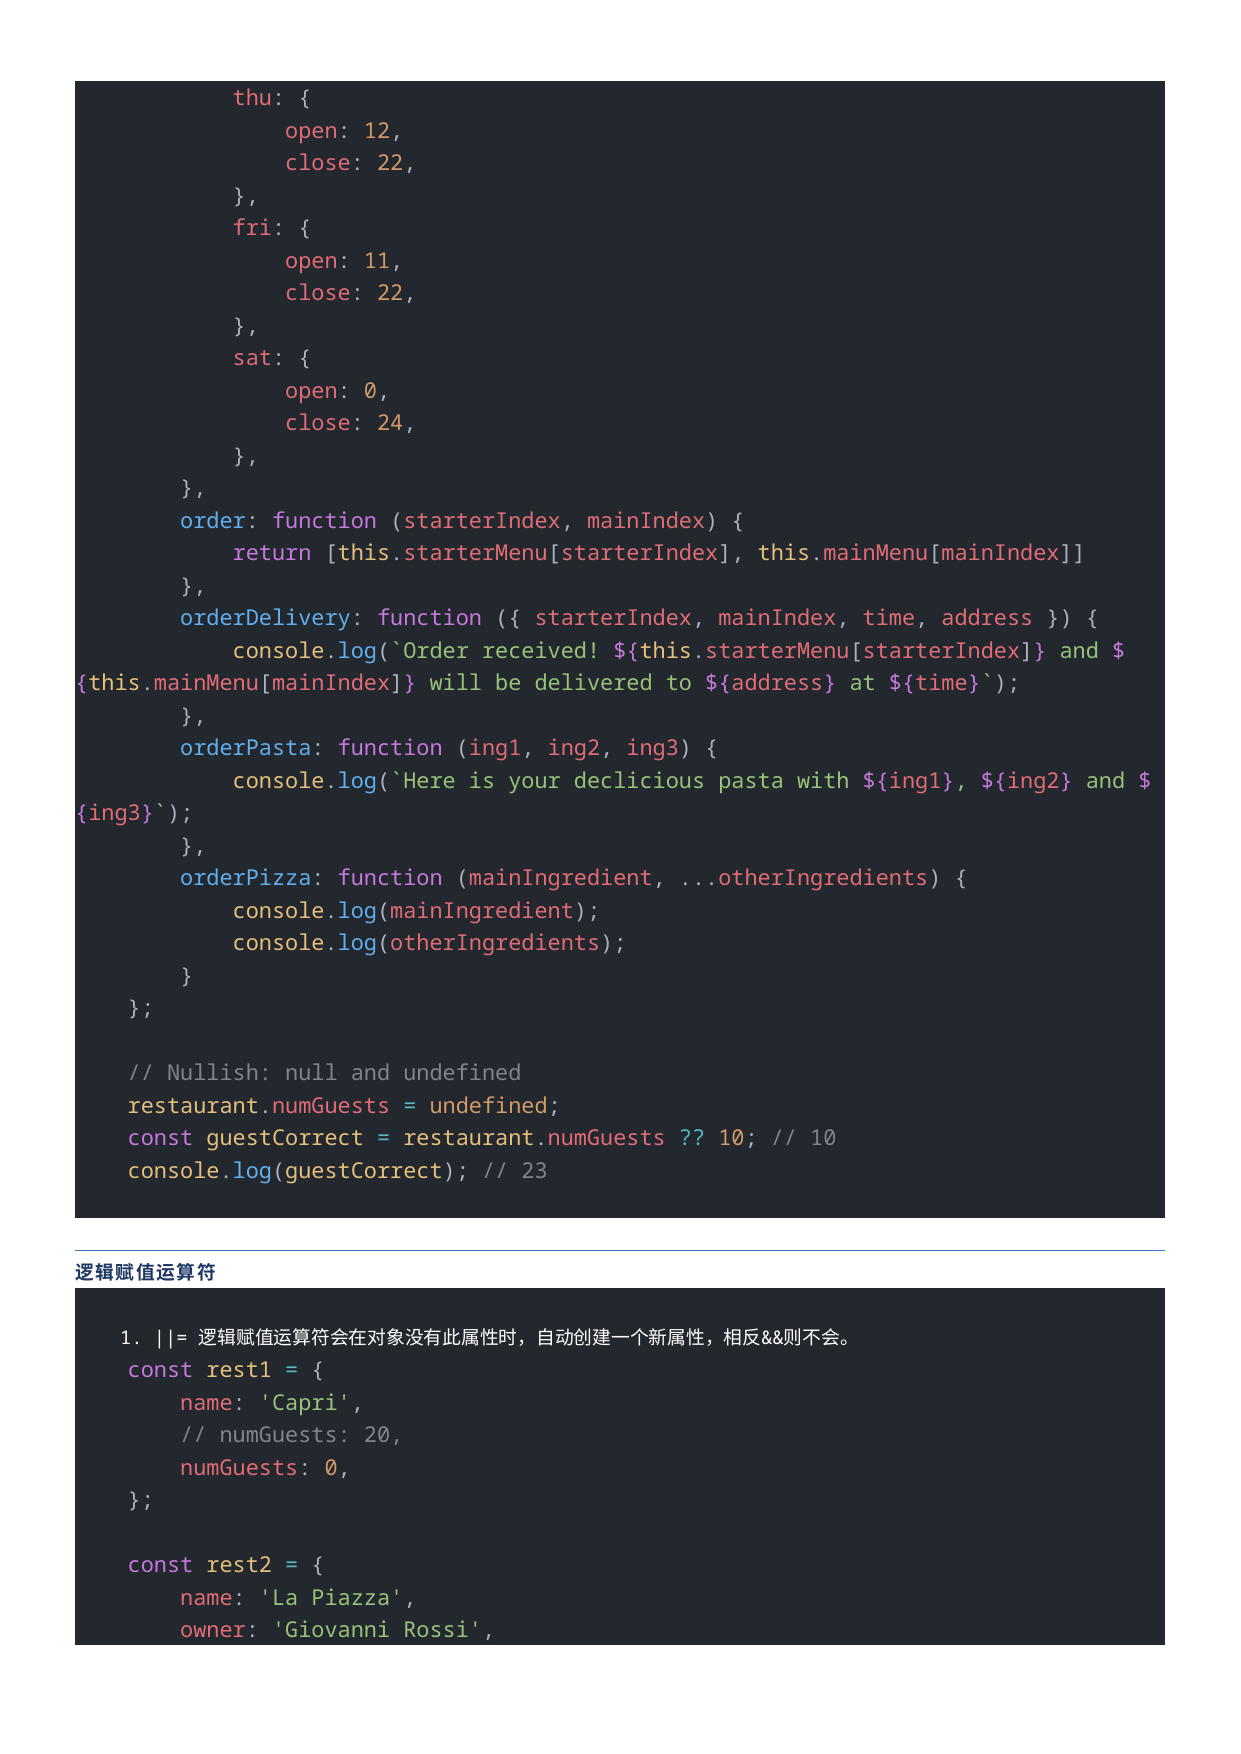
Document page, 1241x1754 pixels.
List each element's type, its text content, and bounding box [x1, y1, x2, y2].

text name: 'La Piazza', [75, 1580, 1165, 1613]
text name: 'Capri', [75, 1385, 1165, 1418]
text // numGuests: 20, [75, 1418, 1165, 1450]
text // Nullish: null and undefined [75, 1056, 1165, 1088]
text const rest2 = { [75, 1548, 1165, 1580]
text orderPasta: function (ing1, ing2, ing3) { [75, 731, 1165, 763]
text open: 12, [75, 113, 1165, 146]
subtitle 逻辑赋值运算符 [75, 1251, 1165, 1288]
text }, [75, 178, 1165, 211]
text console.log(otherIngredients); [75, 926, 1165, 958]
text orderPizza: function (mainIngredient, ...otherIngredients) { [75, 861, 1165, 893]
text }, [75, 438, 1165, 471]
text owner: 'Giovanni Rossi', [75, 1613, 1165, 1645]
text }, [75, 471, 1165, 503]
text console.log(guestCorrect); // 23 [75, 1153, 1165, 1186]
text close: 22, [75, 276, 1165, 308]
text sat: { [75, 341, 1165, 373]
text numGuests: 0, [75, 1450, 1165, 1483]
text const guestCorrect = restaurant.numGuests ?? 10; // 10 [75, 1121, 1165, 1153]
text }, [75, 568, 1165, 601]
text }; [75, 1483, 1165, 1515]
text orderDelivery: function ({ starterIndex, mainIndex, time, address }) { [75, 601, 1165, 633]
text open: 11, [75, 243, 1165, 276]
text console.log(mainIngredient); [75, 893, 1165, 926]
text close: 22, [75, 146, 1165, 178]
text }, [75, 308, 1165, 341]
text thu: { [75, 81, 1165, 113]
text console.log(`Here is your declicious pasta with ${ing1}, ${ing2} and ${ing3}`); [75, 763, 1165, 828]
text fri: { [75, 211, 1165, 243]
text restaurant.numGuests = undefined; [75, 1088, 1165, 1121]
text }, [75, 828, 1165, 861]
text }; [75, 991, 1165, 1023]
text close: 24, [75, 406, 1165, 438]
text order: function (starterIndex, mainIndex) { [75, 503, 1165, 536]
text }, [75, 698, 1165, 731]
text const rest1 = { [75, 1353, 1165, 1385]
text } [75, 958, 1165, 991]
text open: 0, [75, 373, 1165, 406]
text 1. ||= 逻辑赋值运算符会在对象没有此属性时，自动创建一个新属性，相反&&则不会。 [75, 1320, 1165, 1353]
text console.log(`Order received! ${this.starterMenu[starterIndex]} and ${this.mainMenu[mainIndex]} will be delivered to ${address} at ${time}`); [75, 633, 1165, 698]
text return [this.starterMenu[starterIndex], this.mainMenu[mainIndex]] [75, 536, 1165, 568]
